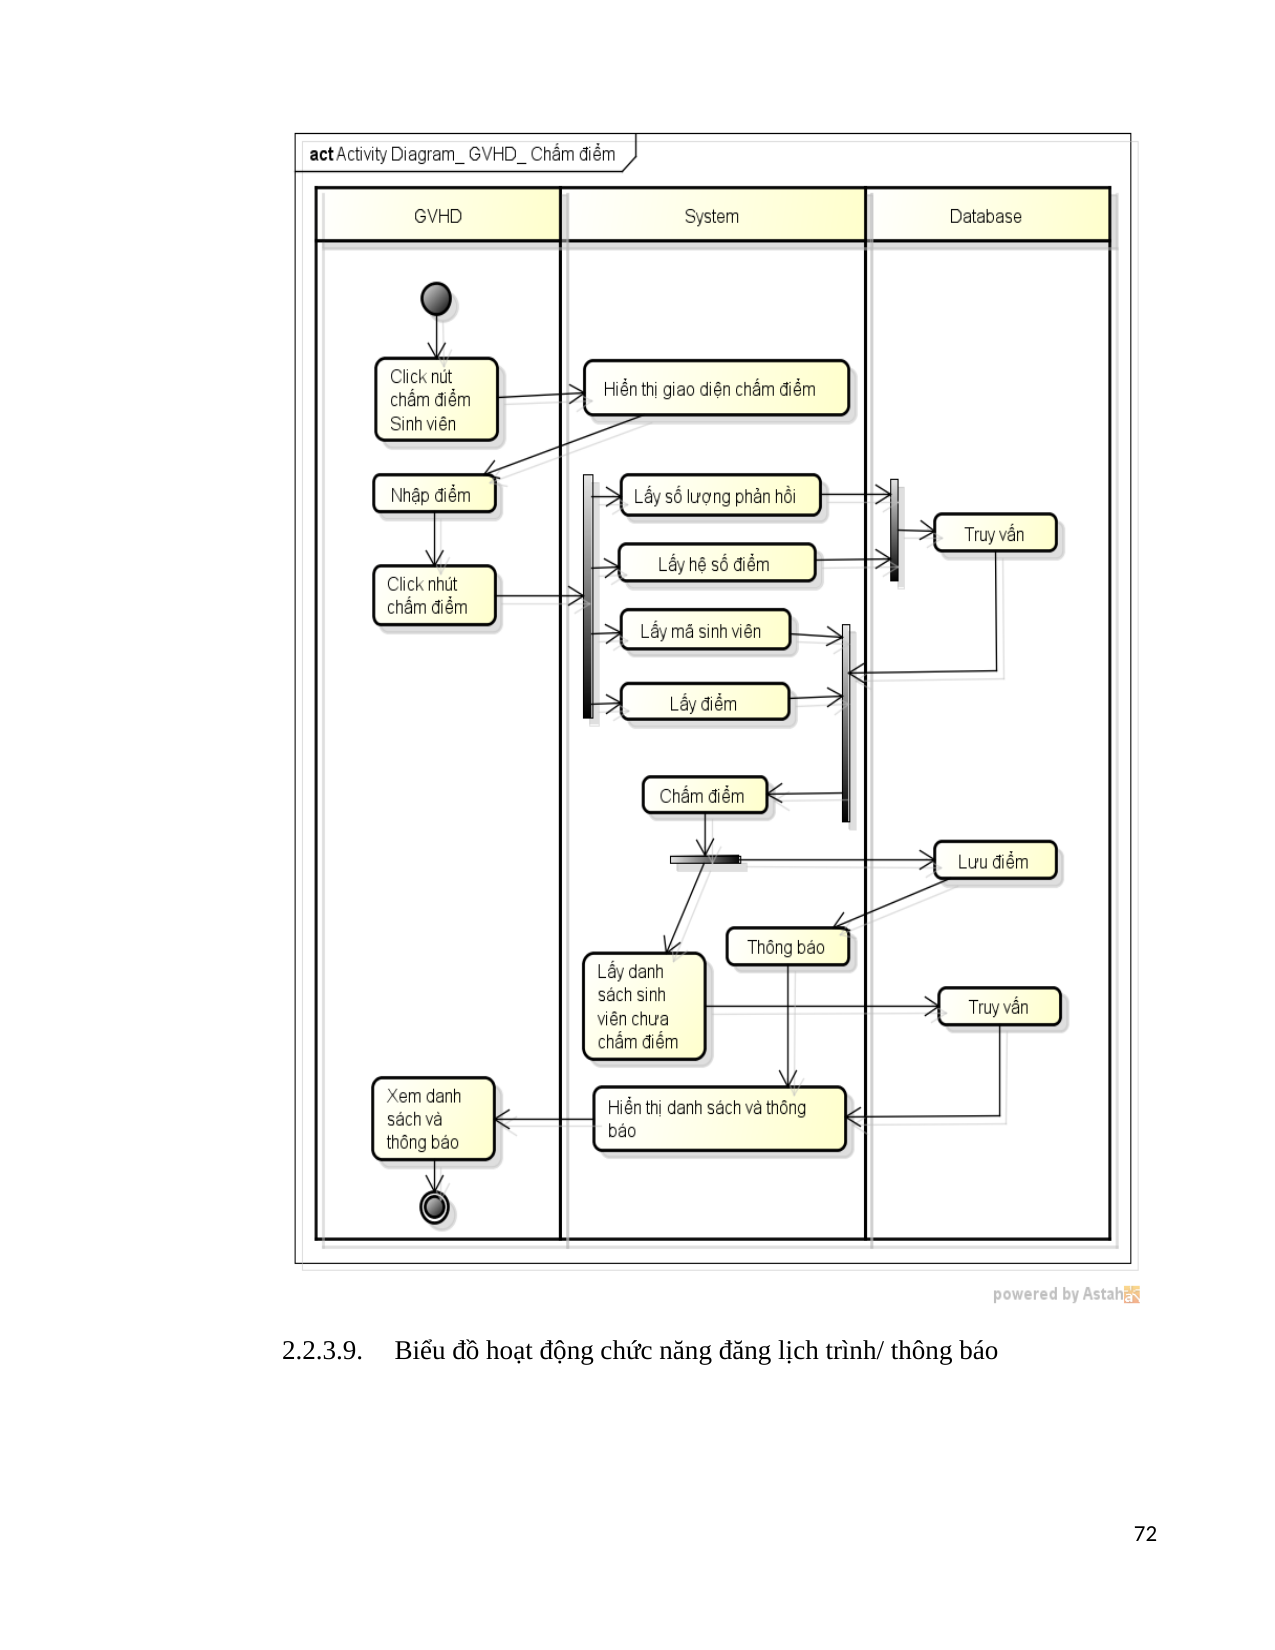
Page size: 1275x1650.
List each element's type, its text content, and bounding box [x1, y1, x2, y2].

list Biểu đồ hoạt động chức năng đăng lịch trình/ thông báo [282, 1334, 1157, 1365]
picture [281, 118, 1145, 1309]
